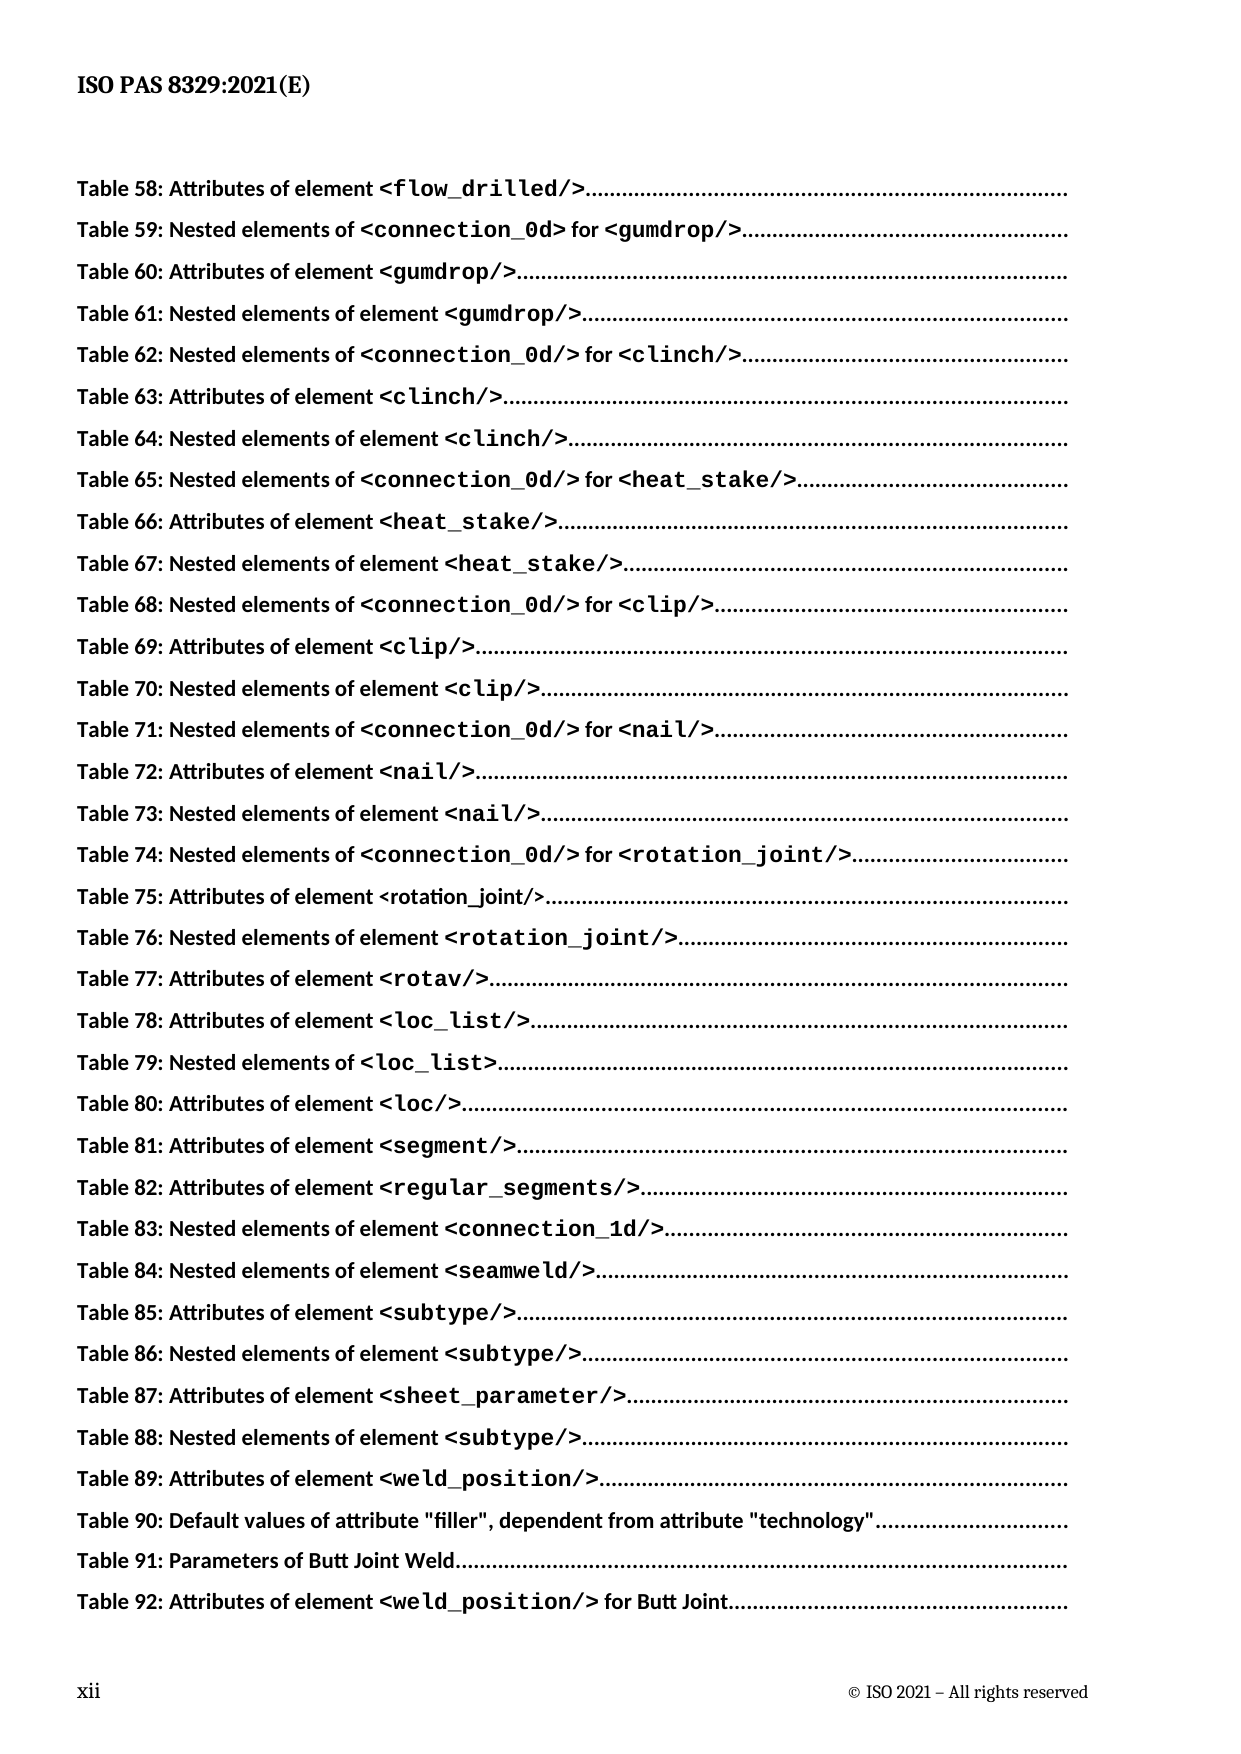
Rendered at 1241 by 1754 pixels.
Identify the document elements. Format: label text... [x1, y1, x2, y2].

text Table 69: Attributes of element <clip/> 72 [77, 632, 1040, 661]
text Table 78: Attributes of element <loc_list/> 78 [77, 1006, 1040, 1035]
text Table 63: Attributes of element <clinch/> 67 [77, 382, 1040, 411]
text Table 64: Nested elements of element <clinch/> 68 [77, 424, 1040, 453]
text Table 59: Nested elements of <connection_0d> for <gumdrop/> 65 [77, 216, 1040, 245]
text Table 75: Attributes of element <rotation_joint/> 75 [77, 882, 1040, 910]
text Table 92: Attributes of element <weld_position/> for Butt Joint 98 [77, 1587, 1040, 1616]
text Table 70: Nested elements of element <clip/> 72 [77, 674, 1040, 703]
text Table 85: Attributes of element <subtype/> 89 [77, 1298, 1040, 1327]
text Table 58: Attributes of element <flow_drilled/> 64 [77, 174, 1040, 203]
text Table 91: Parameters of Butt Joint Weld 97 [77, 1547, 1040, 1574]
text Table 89: Attributes of element <weld_position/> 93 [77, 1464, 1040, 1493]
text Table 80: Attributes of element <loc/> 78 [77, 1089, 1040, 1118]
text Table 71: Nested elements of <connection_0d/> for <nail/> 73 [77, 716, 1040, 745]
text Table 73: Nested elements of element <nail/> 75 [77, 799, 1040, 828]
text Table 81: Attributes of element <segment/> 81 [77, 1131, 1040, 1160]
text Table 77: Attributes of element <rotav/> 77 [77, 964, 1040, 993]
text Table 68: Nested elements of <connection_0d/> for <clip/> 71 [77, 591, 1040, 620]
text Table 84: Nested elements of element <seamweld/> 88 [77, 1256, 1040, 1285]
text Table 61: Nested elements of element <gumdrop/> 65 [77, 299, 1040, 328]
text Table 87: Attributes of element <sheet_parameter/> 91 [77, 1381, 1040, 1410]
text Table 83: Nested elements of element <connection_1d/> 85 [77, 1214, 1040, 1243]
text Table 67: Nested elements of element <heat_stake/> 70 [77, 549, 1040, 578]
text Table 88: Nested elements of element <subtype/> 93 [77, 1423, 1040, 1452]
text Table 60: Attributes of element <gumdrop/> 65 [77, 257, 1040, 286]
text Table 62: Nested elements of <connection_0d/> for <clinch/> 67 [77, 341, 1040, 370]
text Table 76: Nested elements of element <rotation_joint/> 76 [77, 923, 1040, 952]
text Table 66: Attributes of element <heat_stake/> 69 [77, 507, 1040, 536]
text Table 86: Nested elements of element <subtype/> 89 [77, 1339, 1040, 1368]
text Table 72: Attributes of element <nail/> 74 [77, 757, 1040, 786]
text Table 79: Nested elements of <loc_list> 78 [77, 1048, 1040, 1077]
text Table 74: Nested elements of <connection_0d/> for <rotation_joint/> 75 [77, 841, 1040, 870]
text Table 82: Attributes of element <regular_segments/> 82 [77, 1173, 1040, 1202]
text Table 65: Nested elements of <connection_0d/> for <heat_stake/> 69 [77, 466, 1040, 495]
text Table 90: Default values of attribute "filler", dependent from attribute "technology" 96 [77, 1506, 1040, 1534]
